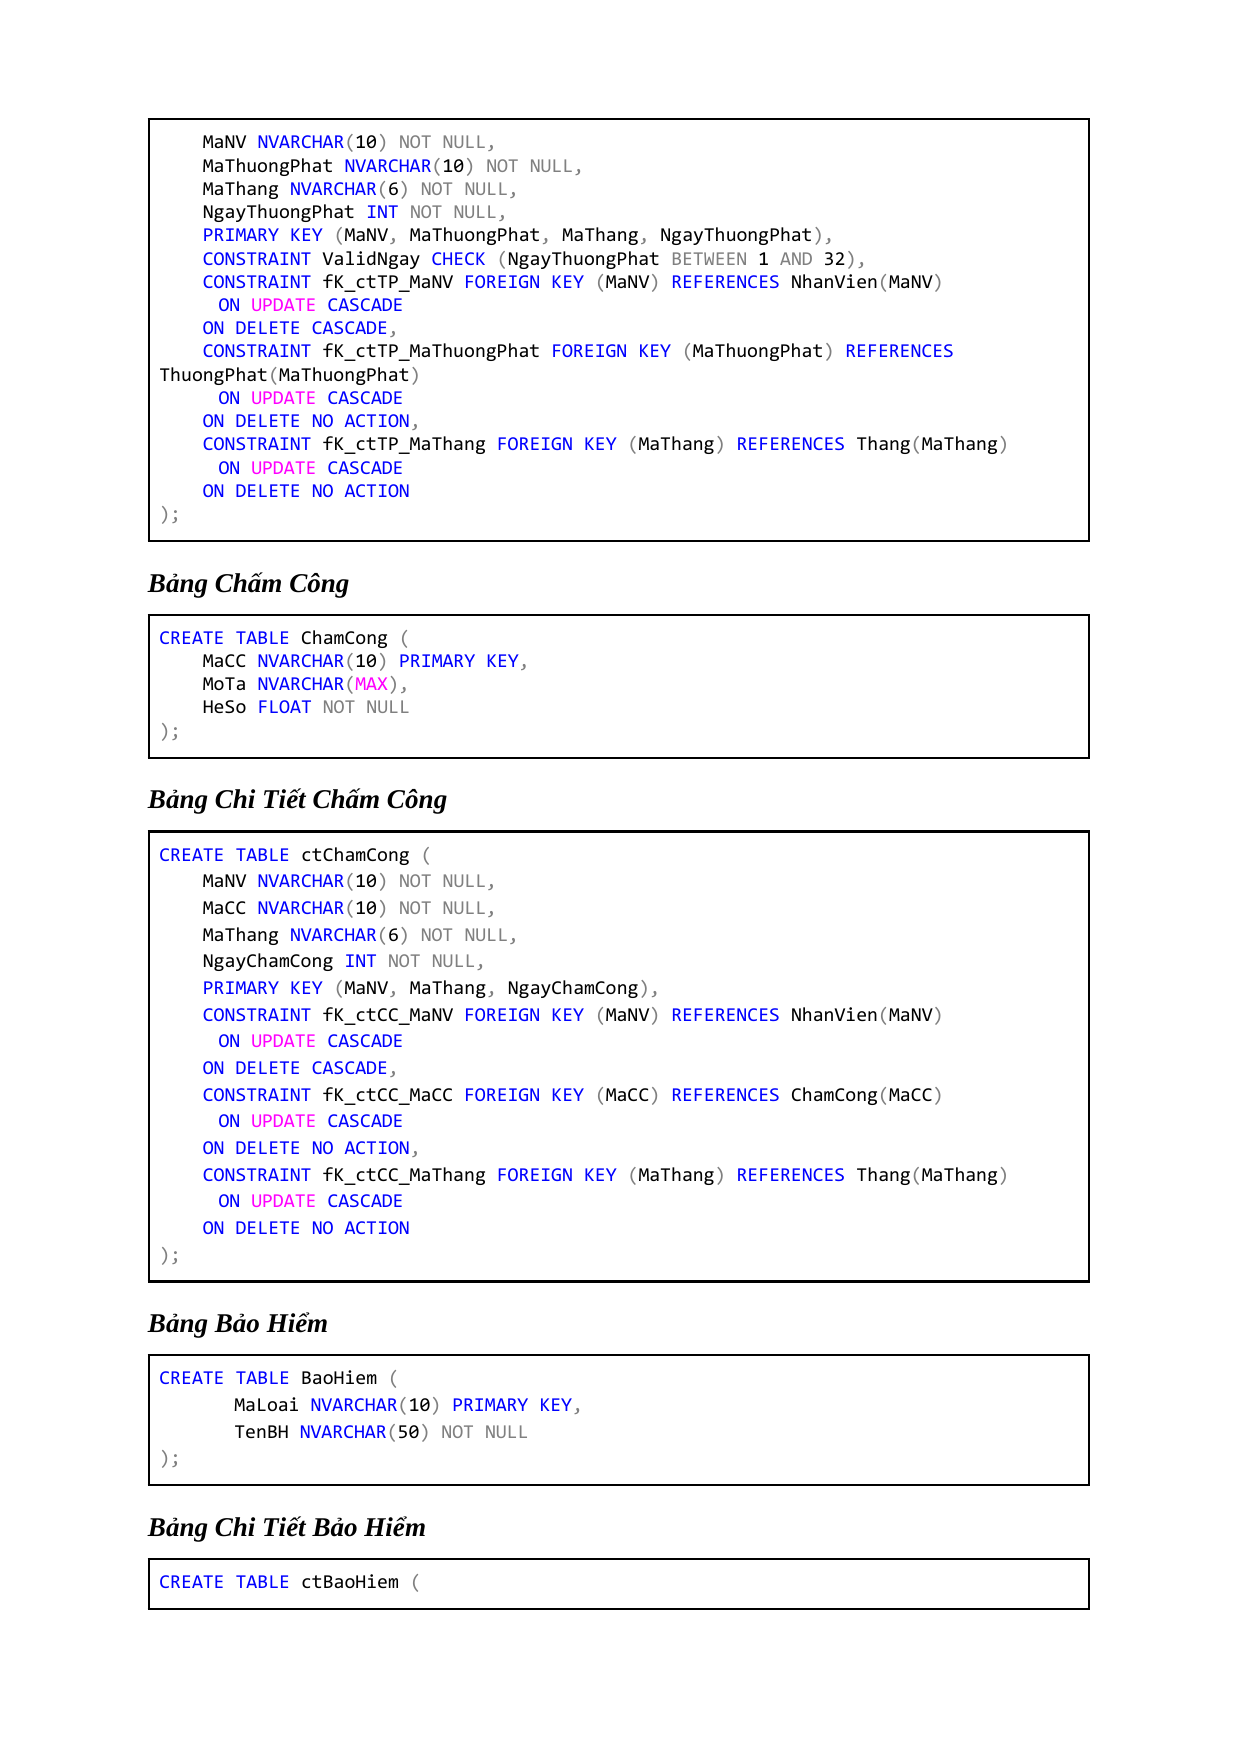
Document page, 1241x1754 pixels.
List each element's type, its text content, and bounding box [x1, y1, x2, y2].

table_header CREATE TABLE ctChamCong ( MaNV NVARCHAR(10) NOT NULL, MaCC NVARCHAR(10) NOT NULL, MaThang NVARCHAR(6) NOT NULL, NgayChamCong INT NOT NULL, PRIMARY KEY (MaNV, MaThang, NgayChamCong), CONSTRAINT fK_ctCC_MaNV FOREIGN KEY (MaNV) REFERENCES NhanVien(MaNV) ON UPDATE CASCADE ON DELETE CASCADE, CONSTRAINT fK_ctCC_MaCC FOREIGN KEY (MaCC) REFERENCES ChamCong(MaCC) ON UPDATE CASCADE ON DELETE NO ACTION, CONSTRAINT fK_ctCC_MaThang FOREIGN KEY (MaThang) REFERENCES Thang(MaThang) ON UPDATE CASCADE ON DELETE NO ACTION ); [150, 833, 1088, 1280]
table_header CREATE TABLE ChamCong ( MaCC NVARCHAR(10) PRIMARY KEY, MoTa NVARCHAR(MAX), HeSo FLOAT NOT NULL ); [150, 616, 1088, 757]
text Bảng Chi Tiết Chấm Công [148, 784, 1152, 815]
text Bảng Chi Tiết Bảo Hiểm [148, 1511, 1152, 1542]
text Bảng Chấm Công [148, 567, 1152, 598]
table_header CREATE TABLE BaoHiem ( MaLoai NVARCHAR(10) PRIMARY KEY, TenBH NVARCHAR(50) NOT NULL ); [150, 1356, 1088, 1484]
text Bảng Bảo Hiểm [148, 1307, 1152, 1338]
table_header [150, 120, 1088, 540]
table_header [150, 1560, 1088, 1608]
